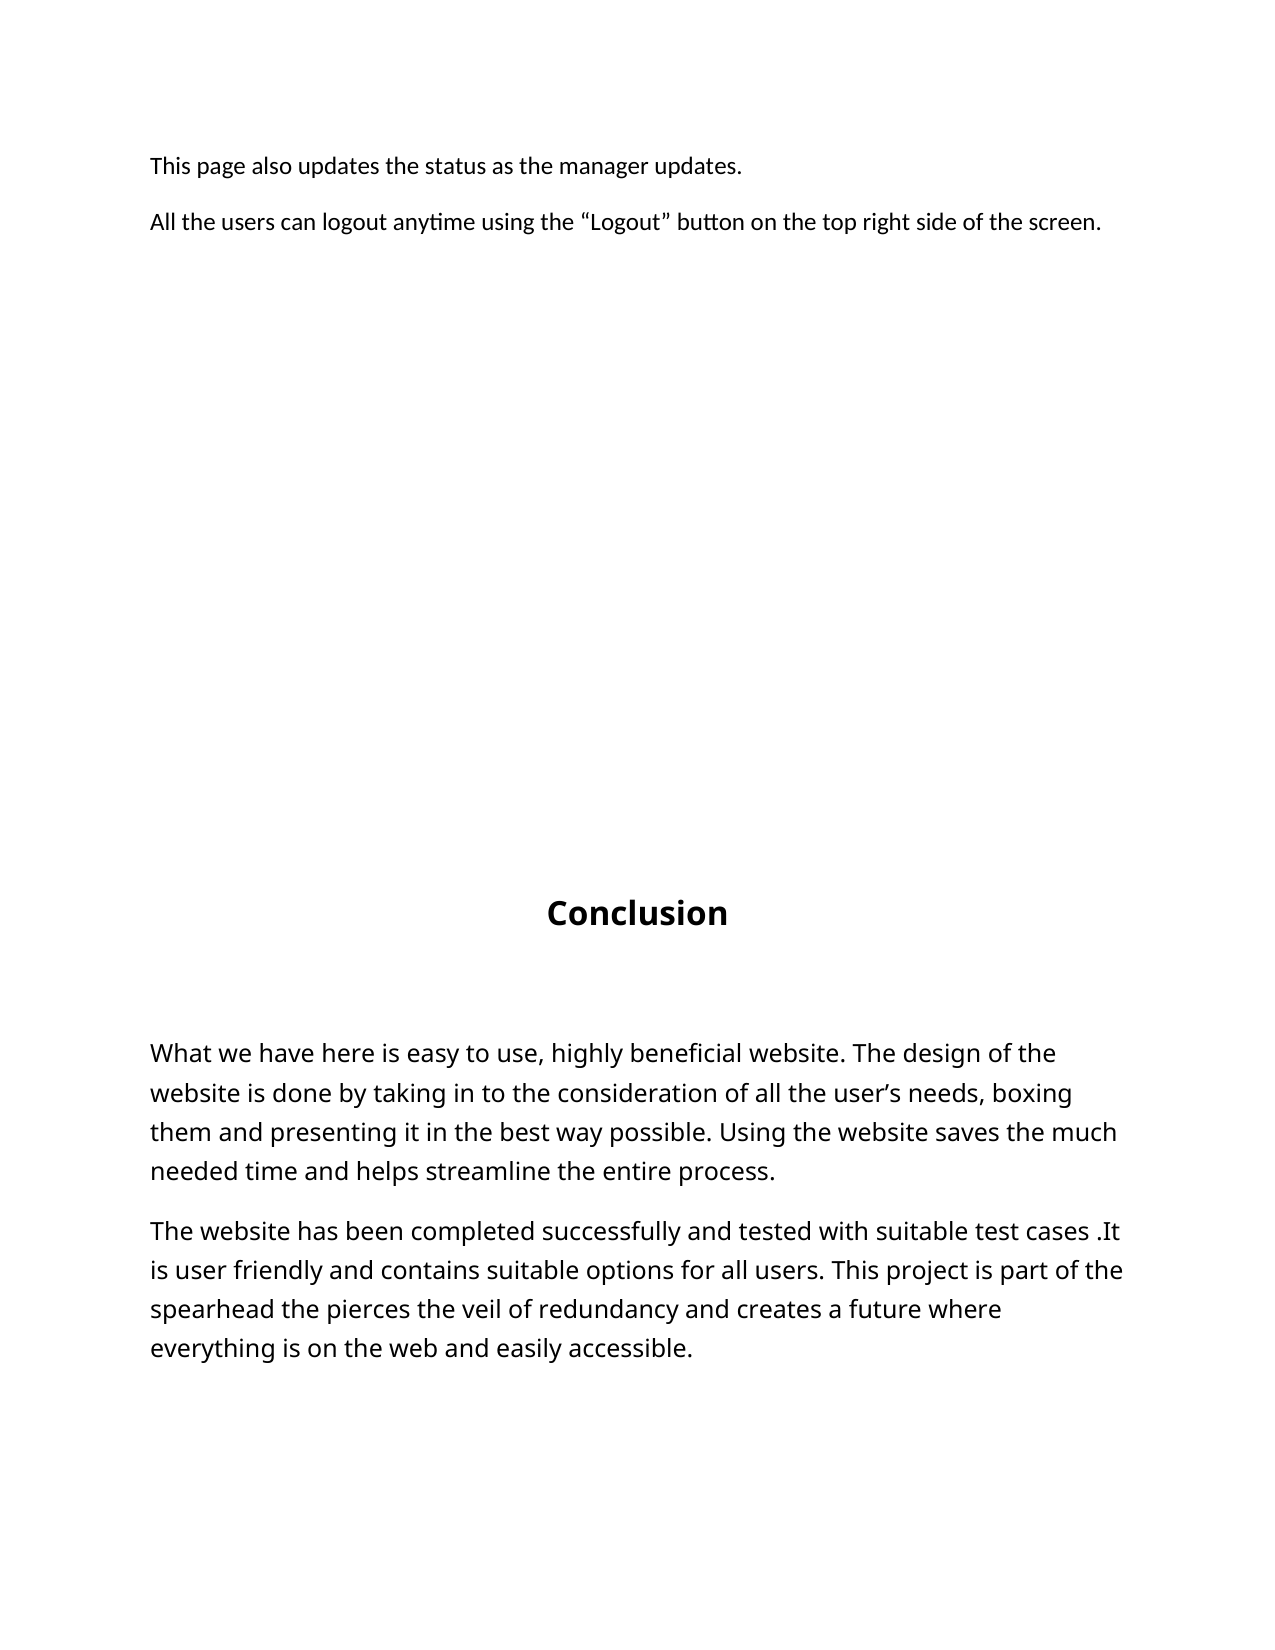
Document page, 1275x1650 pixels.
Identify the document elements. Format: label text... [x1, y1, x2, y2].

text The website has been completed successfully and tested with suitable test cases .It is user friendly and contains suitable options for all users. This project is part of the spearhead the pierces the veil of redundancy and creates a future where everything is on the web and easily accessible. [150, 1213, 1125, 1365]
text This page also updates the status as the manager updates. [150, 150, 1125, 181]
text Conclusion [150, 890, 1125, 935]
text What we have here is easy to use, highly beneficial website. The design of the website is done by taking in to the consideration of all the user’s needs, boxing them and presenting it in the best way possible. Using the website saves the much needed time and helps streamline the entire process. [150, 1036, 1125, 1188]
text All the users can logout anytime using the “Logout” button on the top right side of the screen. [150, 206, 1125, 236]
